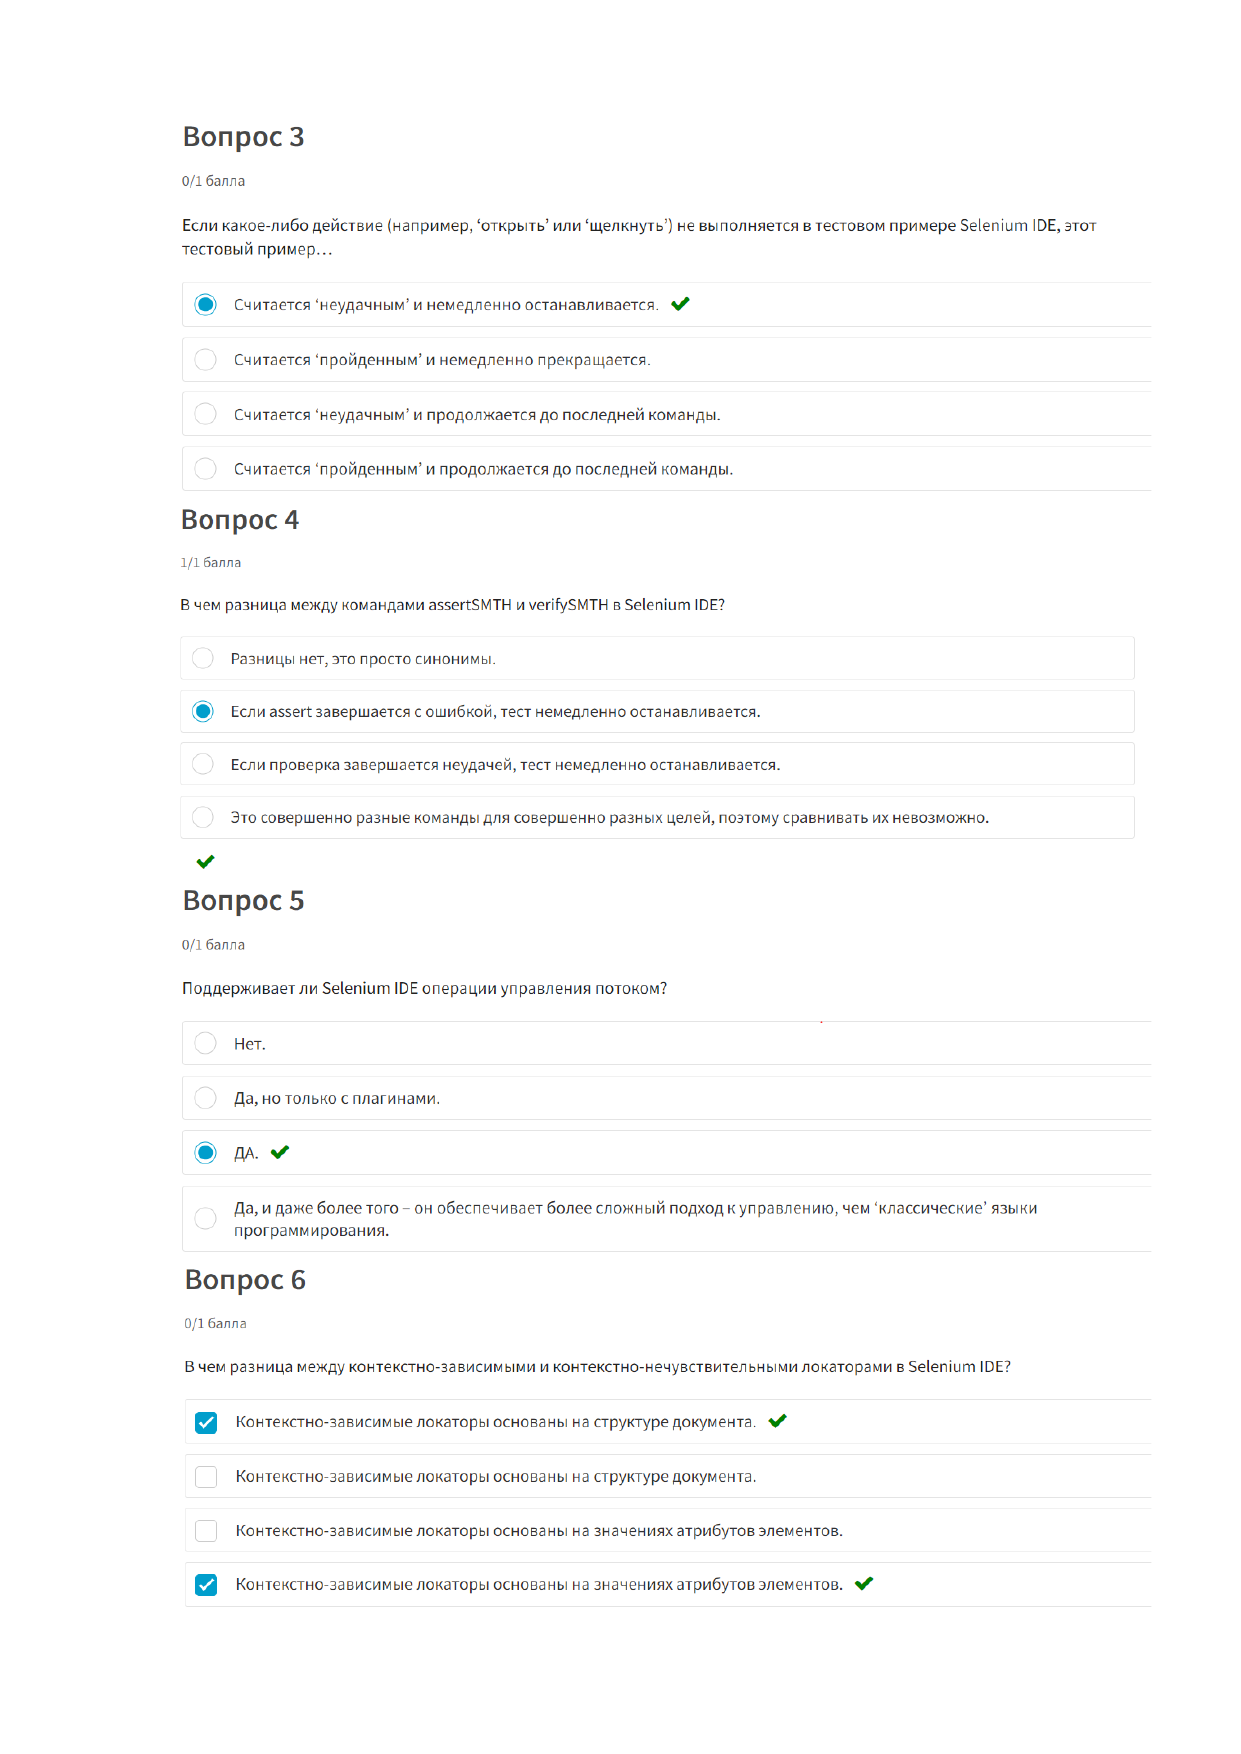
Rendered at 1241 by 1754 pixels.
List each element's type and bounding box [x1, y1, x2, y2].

picture [177, 118, 1152, 1616]
